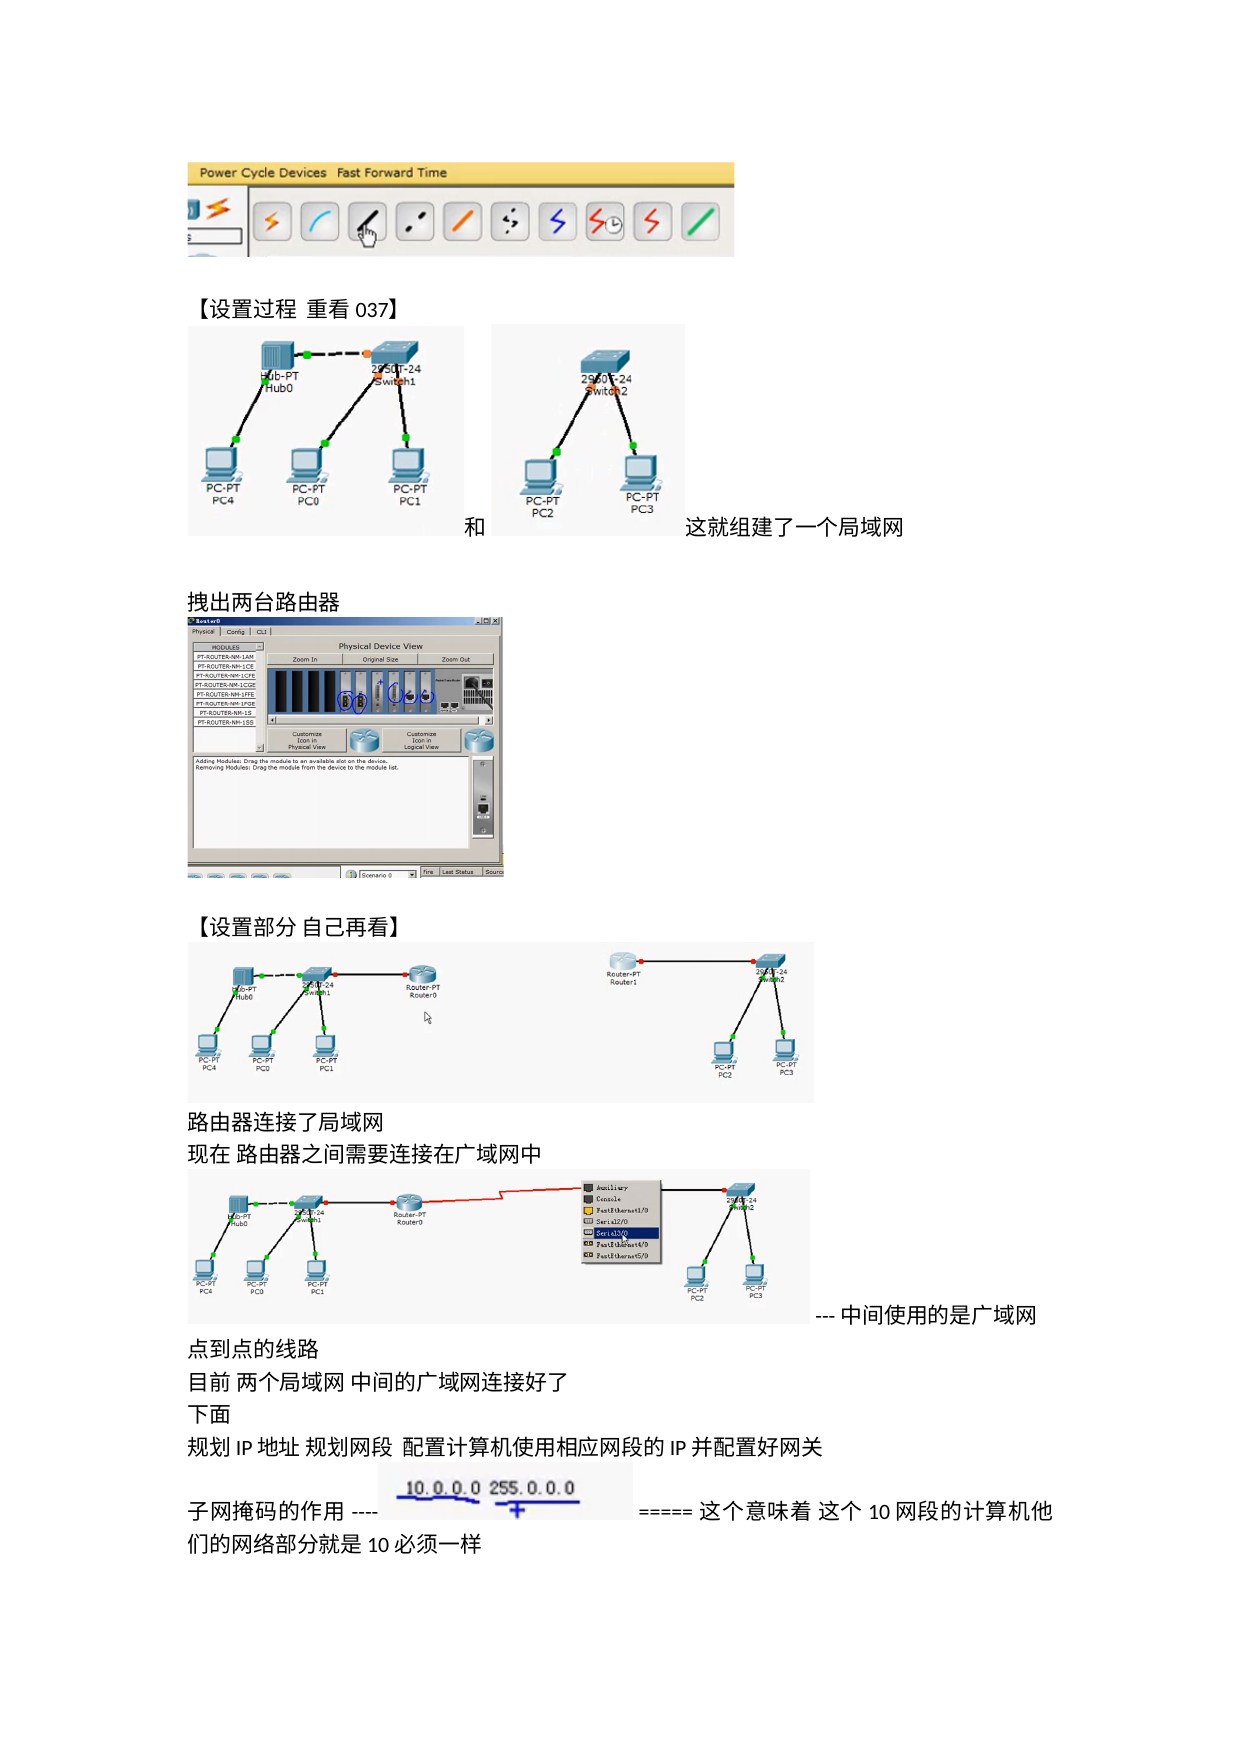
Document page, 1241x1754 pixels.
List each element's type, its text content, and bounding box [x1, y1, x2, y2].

text 【设置部分 自己再看】 [187, 909, 1053, 942]
text 子网掩码的作用 ---- ===== 这个意味着 这个10网段的计算机他们的网络部分就是10 必须一样 [187, 1462, 1053, 1559]
text 现在 路由器之间需要连接在广域网中 [187, 1137, 1053, 1169]
picture [491, 324, 686, 536]
text 拽出两台路由器 [187, 584, 1053, 617]
picture [187, 942, 814, 1103]
picture [187, 1169, 811, 1324]
text 点到点的线路 [187, 1332, 1053, 1364]
text 规划IP地址 规划网段 配置计算机使用相应网段的IP 并配置好网关 [187, 1429, 1053, 1462]
picture [187, 617, 504, 878]
text 目前 两个局域网 中间的广域网连接好了 [187, 1364, 1053, 1397]
picture [187, 326, 465, 536]
picture [378, 1462, 633, 1520]
text 下面 [187, 1397, 1053, 1429]
picture [187, 162, 735, 257]
text 【设置过程 重看 037】 [187, 292, 1053, 324]
text 路由器连接了局域网 [187, 1104, 1053, 1137]
